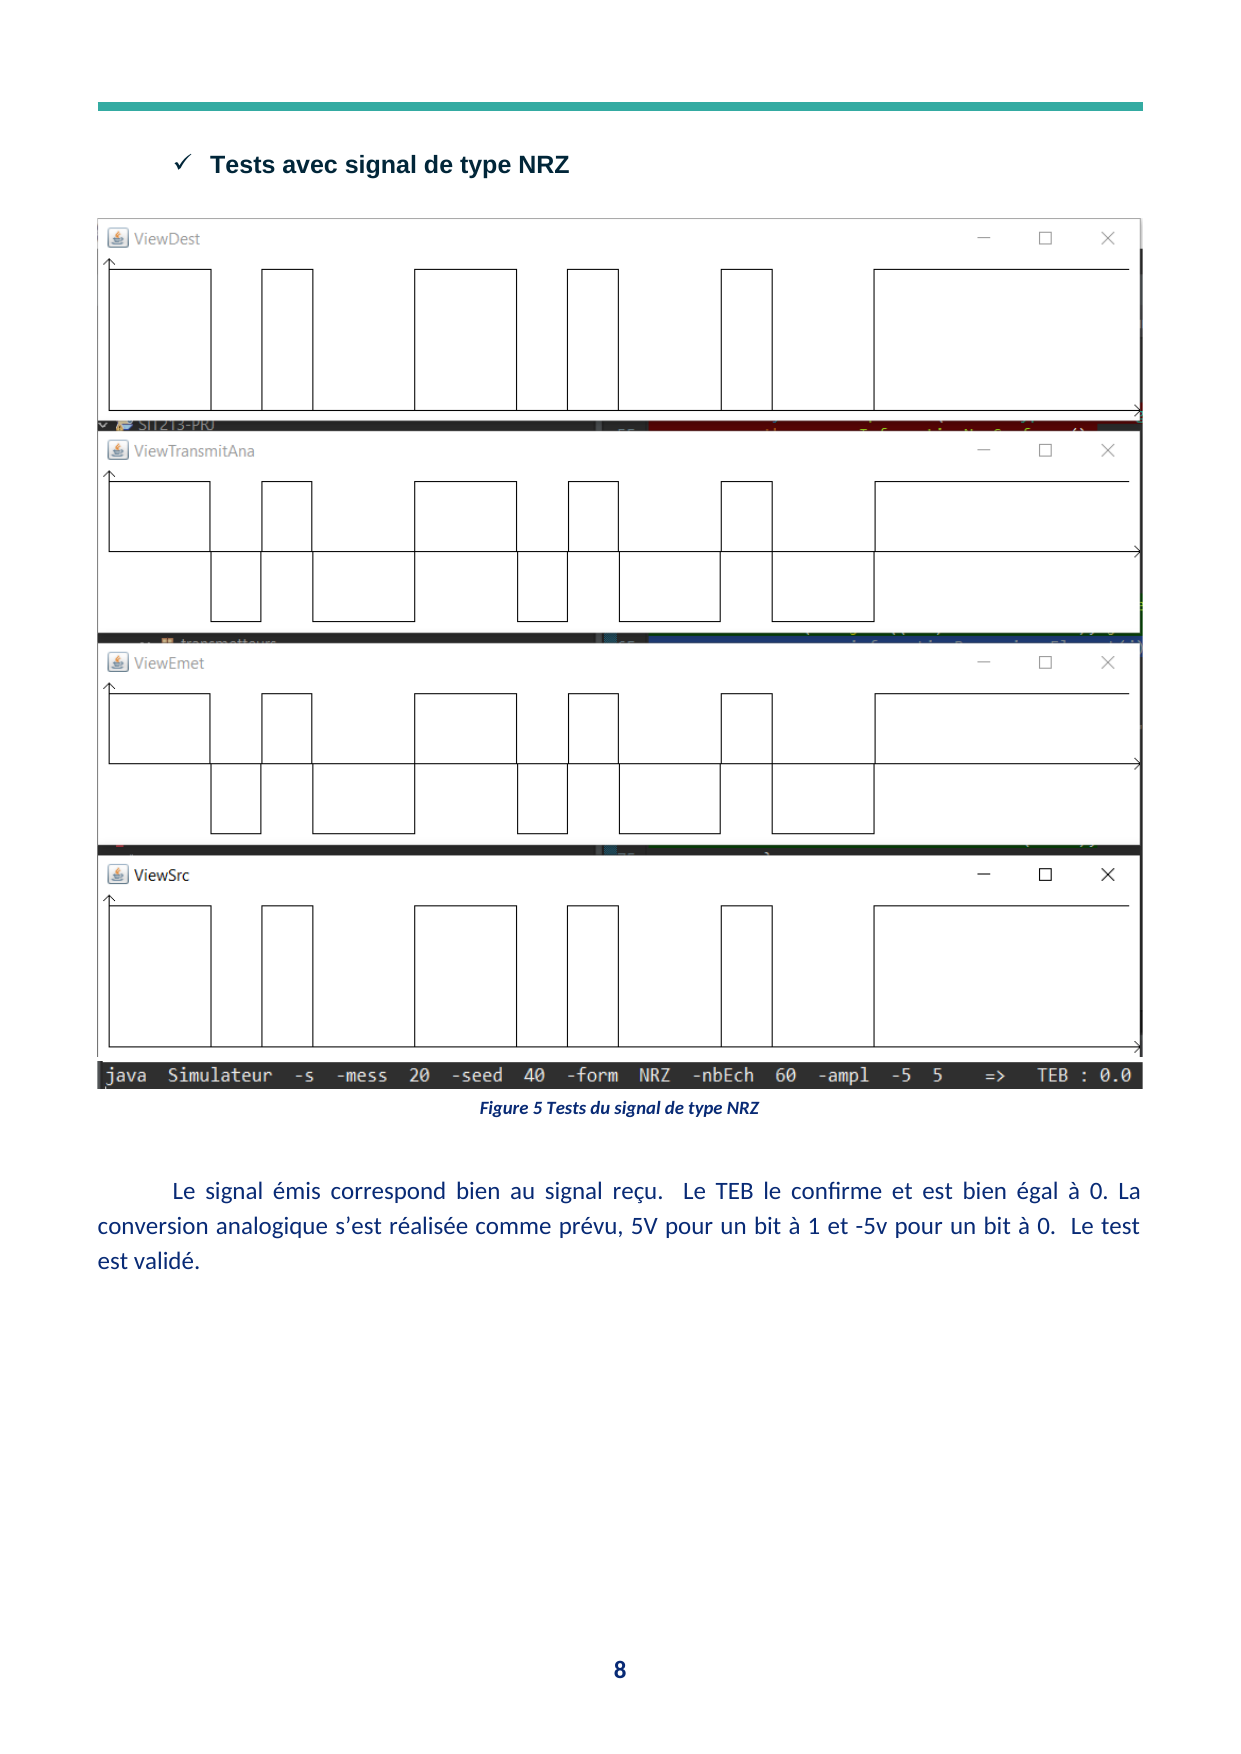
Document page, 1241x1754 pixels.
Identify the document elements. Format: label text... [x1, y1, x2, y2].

text Le signal émis correspond bien au signal reçu. Le TEB le confirme et est bien égal à 0. La conversion analogique s’est réalisée comme prévu, 5V pour un bit à 1 et -5v pour un bit à 0. Le test est validé. [97, 1175, 1143, 1276]
picture [97, 1061, 1143, 1089]
subtitle Tests avec signal de type NRZ [172, 150, 1143, 179]
picture [97, 218, 1143, 1057]
